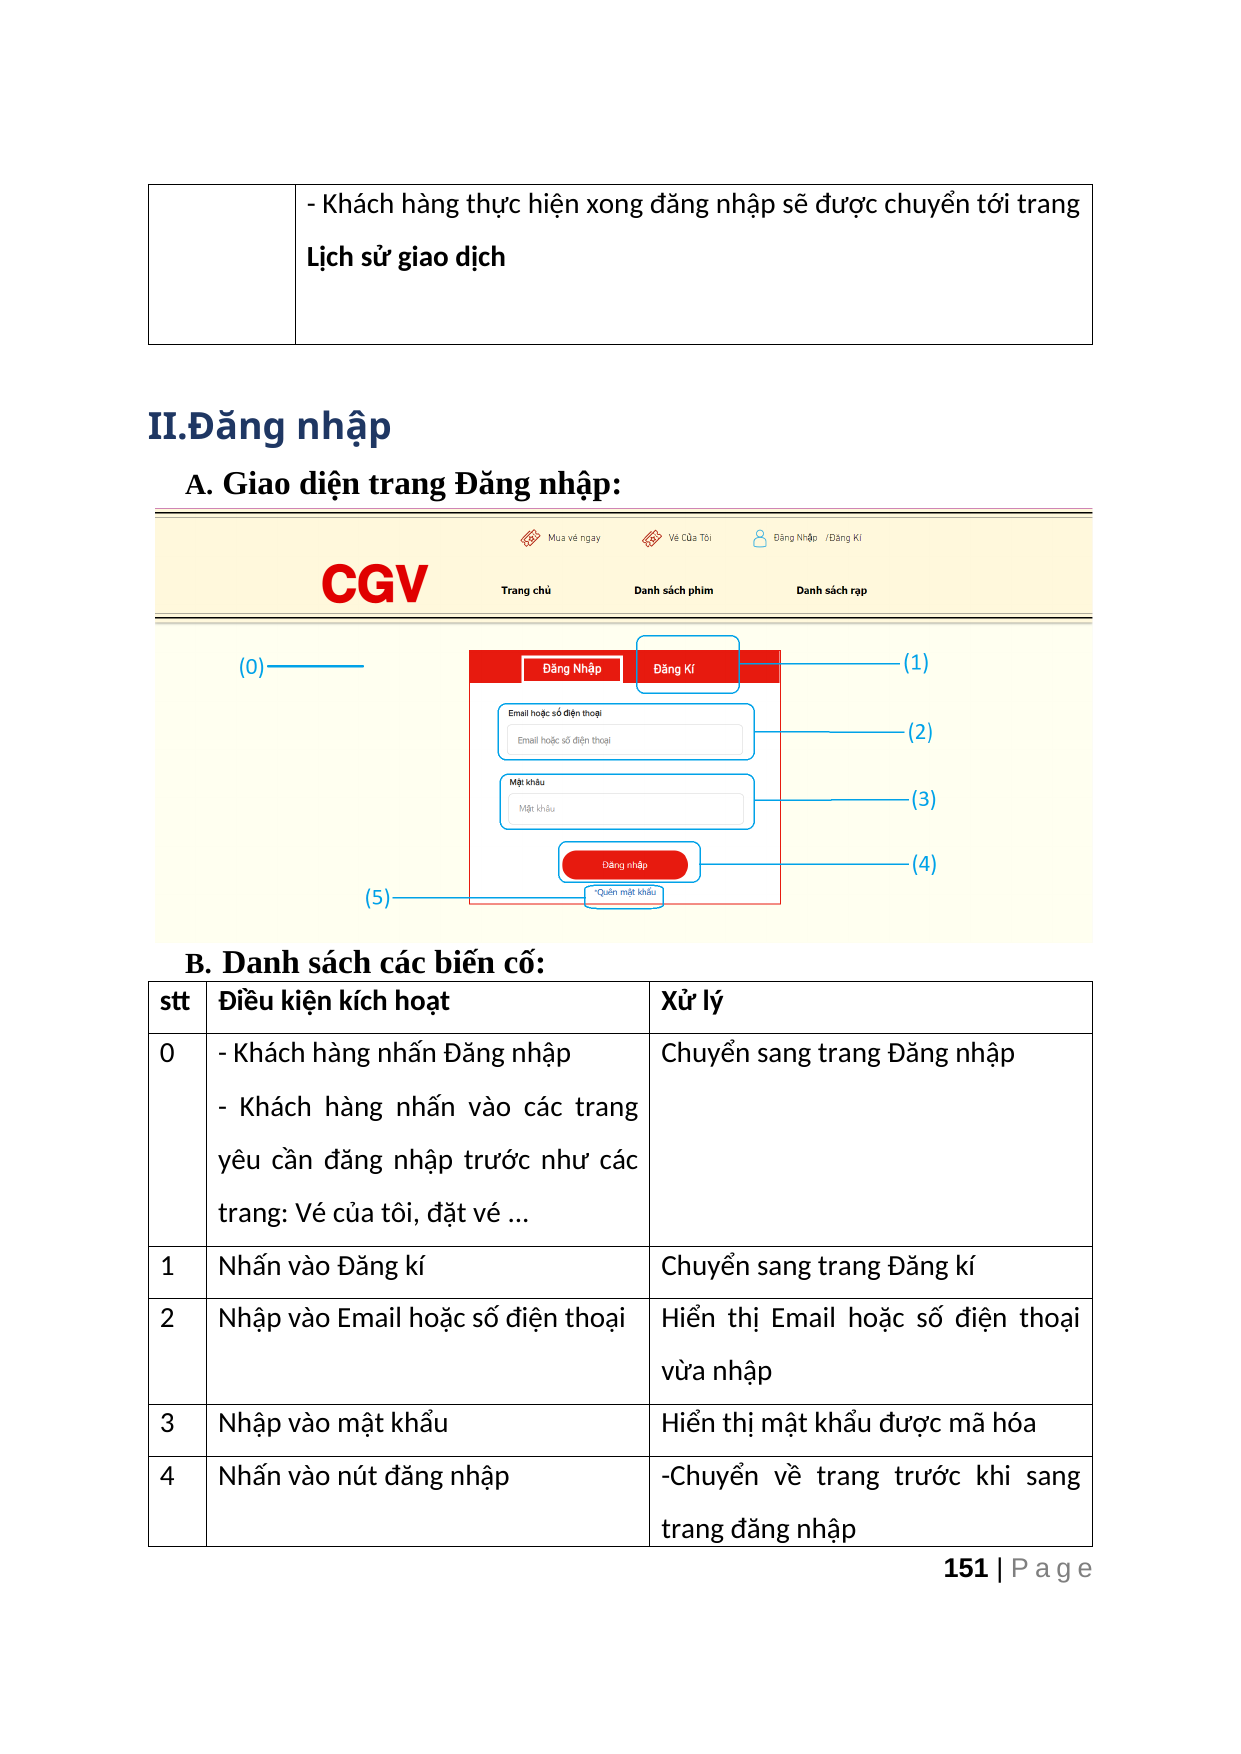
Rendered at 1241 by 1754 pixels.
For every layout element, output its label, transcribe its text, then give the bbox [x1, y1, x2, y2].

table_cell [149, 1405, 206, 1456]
list Danh sách các biến cố: [185, 943, 1092, 981]
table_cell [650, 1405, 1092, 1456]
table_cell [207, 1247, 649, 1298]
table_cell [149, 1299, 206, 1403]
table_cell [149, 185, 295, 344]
picture [155, 508, 1093, 943]
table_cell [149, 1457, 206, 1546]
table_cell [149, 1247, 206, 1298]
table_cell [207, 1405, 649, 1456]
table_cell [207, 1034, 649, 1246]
subtitle II.Đăng nhập [148, 399, 1092, 451]
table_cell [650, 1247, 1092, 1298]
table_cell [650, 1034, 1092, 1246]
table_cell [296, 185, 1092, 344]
list Giao diện trang Đăng nhập: [185, 463, 1092, 501]
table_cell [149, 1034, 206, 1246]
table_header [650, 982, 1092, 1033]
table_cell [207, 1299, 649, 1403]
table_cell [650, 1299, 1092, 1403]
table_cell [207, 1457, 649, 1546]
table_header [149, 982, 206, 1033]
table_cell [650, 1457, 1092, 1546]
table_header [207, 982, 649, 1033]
